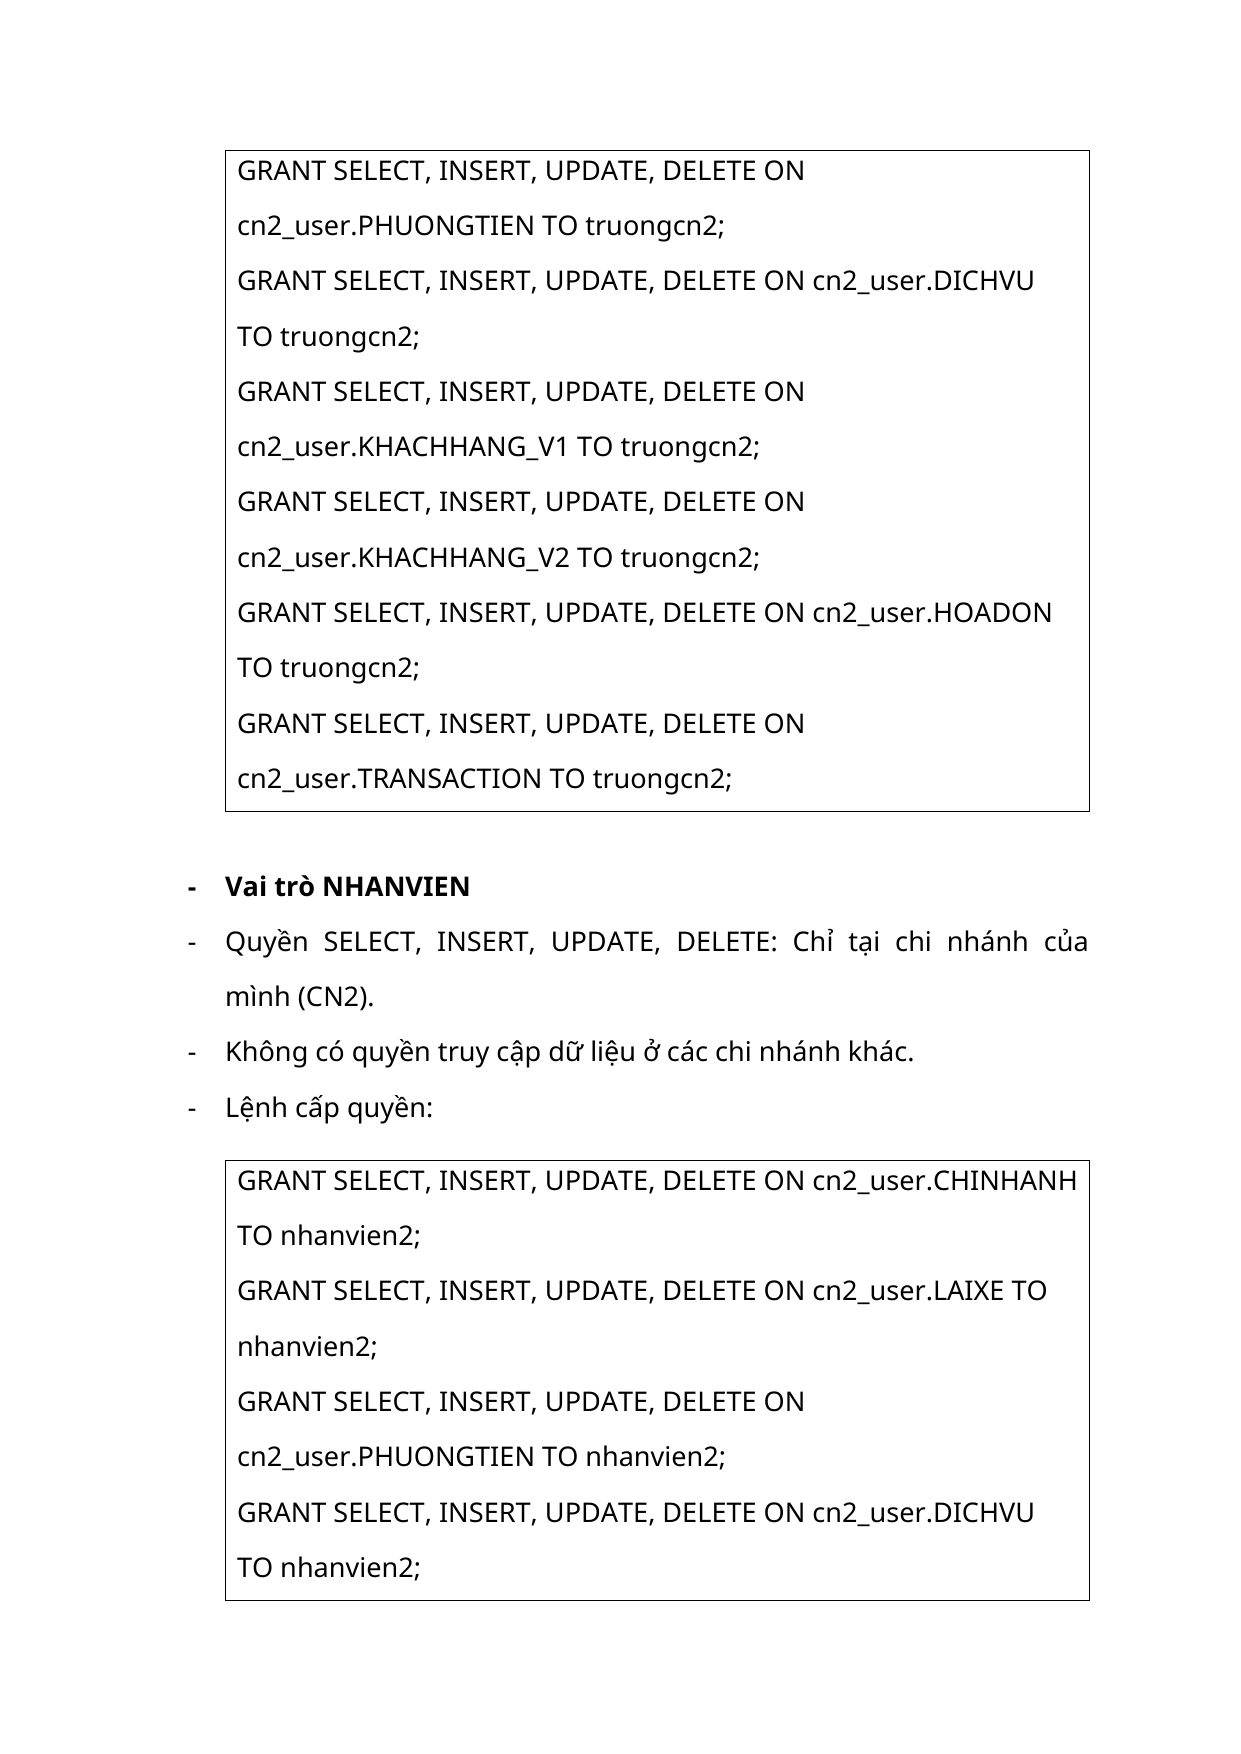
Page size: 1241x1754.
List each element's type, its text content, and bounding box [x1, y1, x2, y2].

list Vai trò NHANVIEN [187, 867, 1090, 904]
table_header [226, 1161, 1089, 1599]
list Lệnh cấp quyền: [187, 1088, 1090, 1125]
list Không có quyền truy cập dữ liệu ở các chi nhánh khác. [187, 1033, 1090, 1070]
list Quyền SELECT, INSERT, UPDATE, DELETE: Chỉ tại chi nhánh của mình (CN2). [187, 922, 1090, 1014]
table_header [226, 151, 1089, 811]
